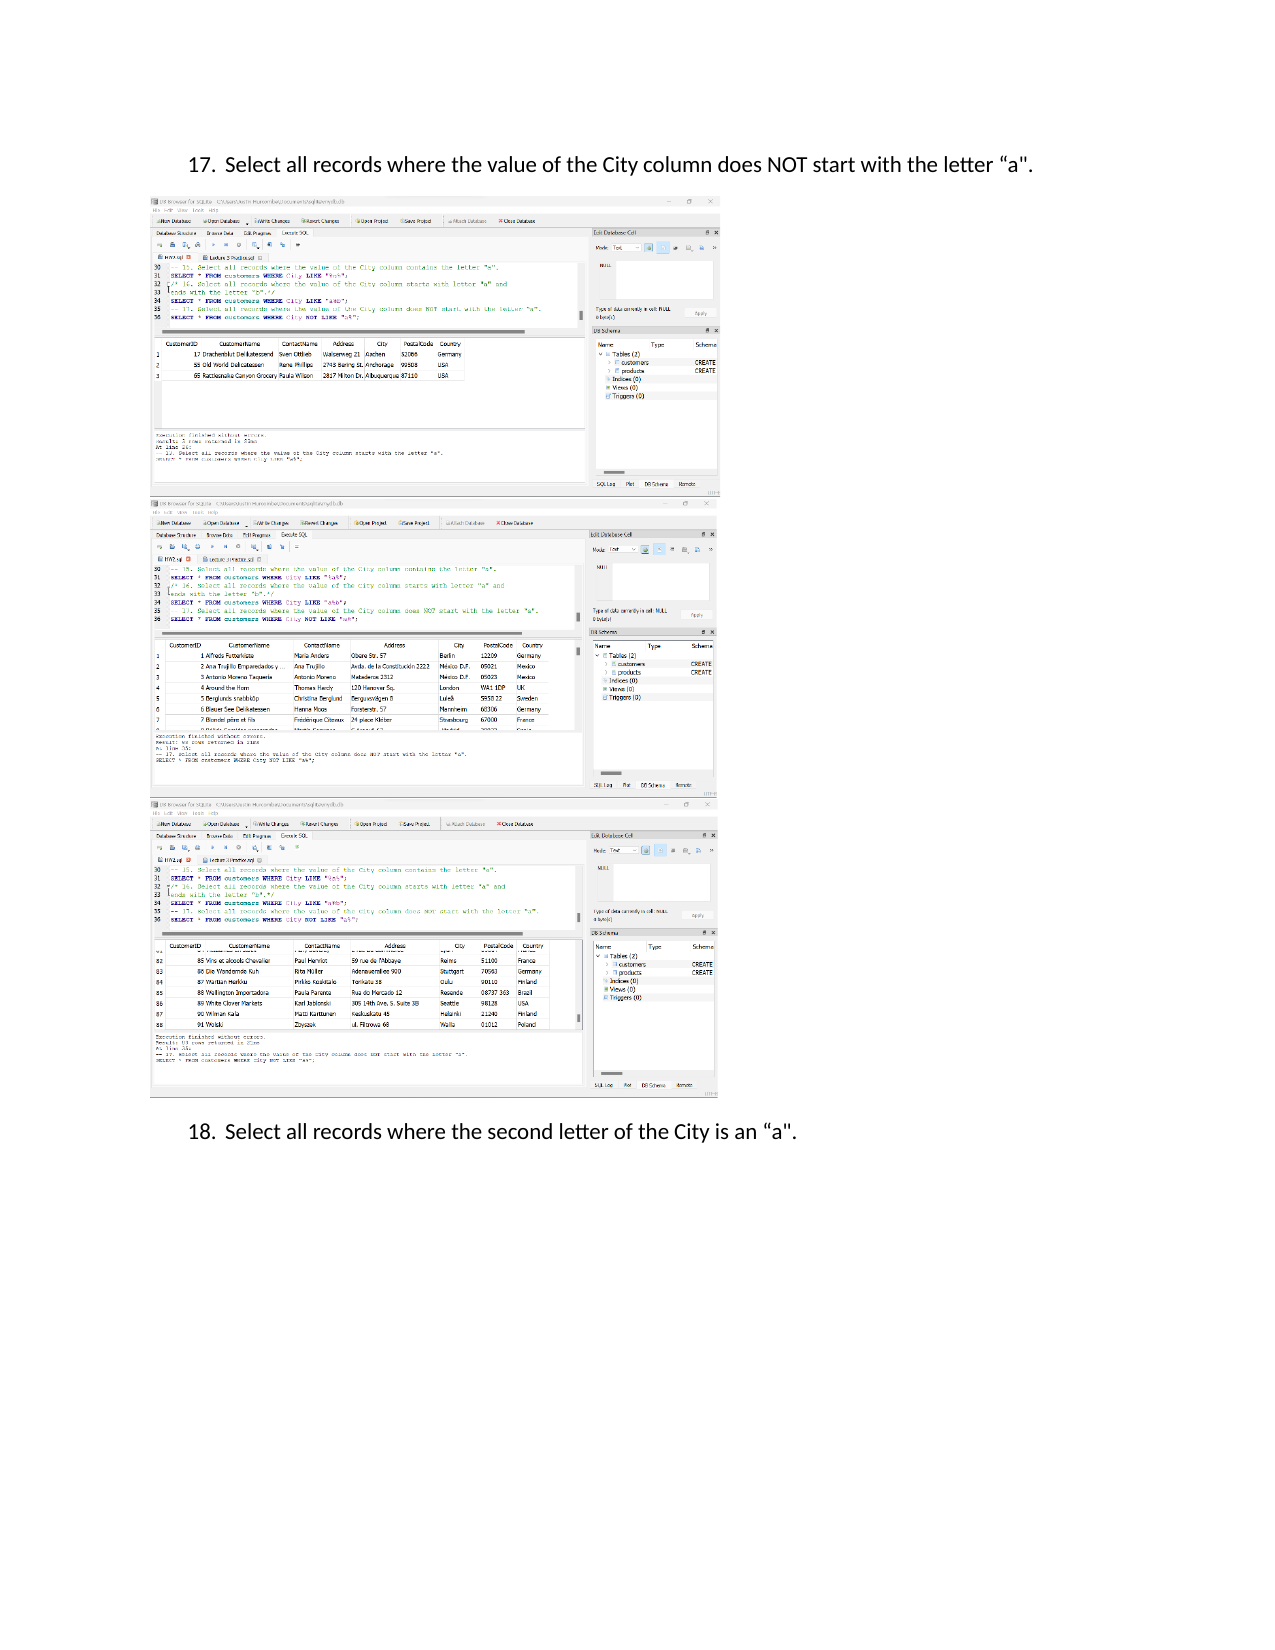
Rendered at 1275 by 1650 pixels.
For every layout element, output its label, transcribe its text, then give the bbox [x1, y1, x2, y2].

list Select all records where the value of the City column does NOT start with the letter “a". [187, 150, 1125, 178]
picture [150, 196, 721, 497]
picture [150, 799, 718, 1098]
list Select all records where the second letter of the City is an “a". [187, 1117, 1125, 1145]
picture [150, 499, 717, 798]
